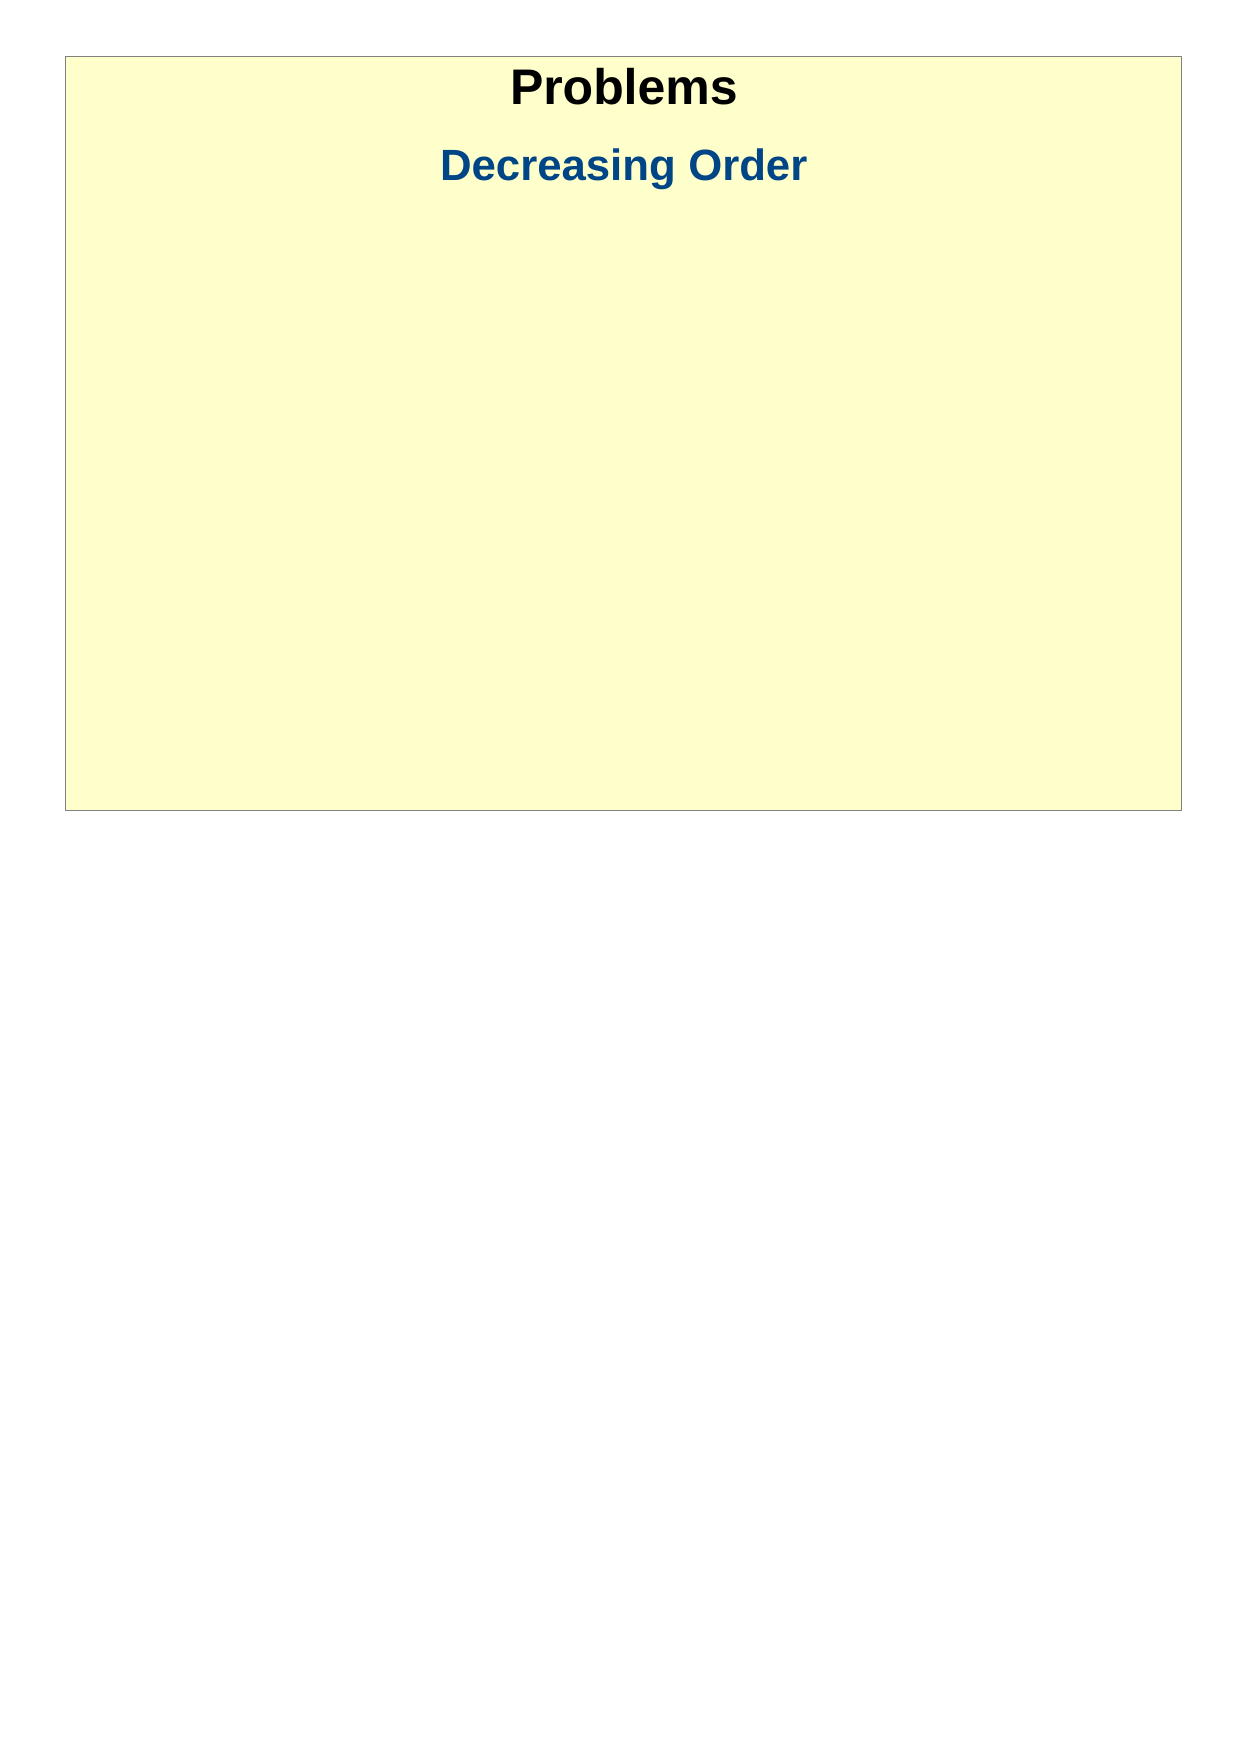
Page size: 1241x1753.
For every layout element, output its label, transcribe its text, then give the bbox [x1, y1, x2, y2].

text Problems [130, 57, 1117, 115]
text Decreasing Order [130, 139, 1117, 190]
